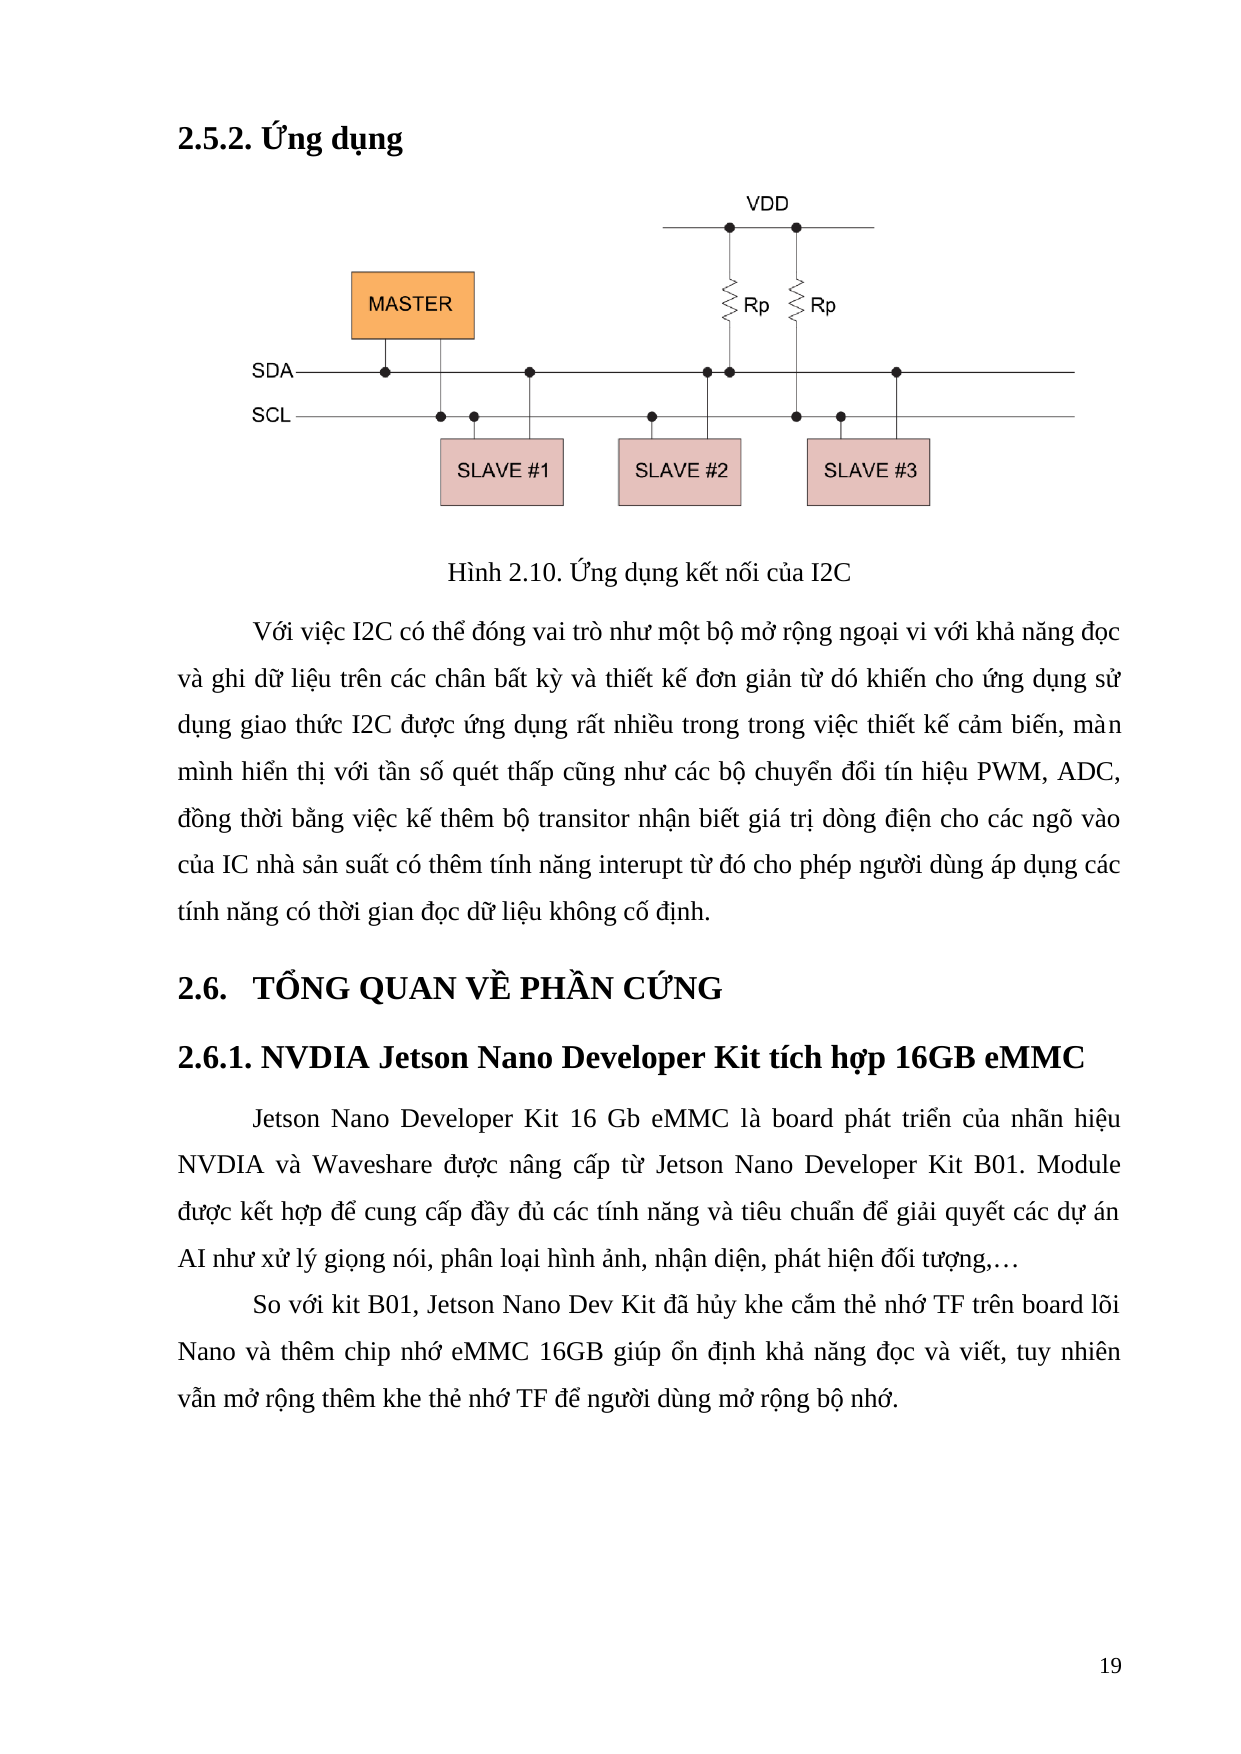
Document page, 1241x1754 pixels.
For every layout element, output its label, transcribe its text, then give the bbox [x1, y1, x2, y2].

subtitle 2.6.1. NVDIA Jetson Nano Developer Kit tích hợp 16GB eMMC [177, 1037, 1122, 1075]
text So với kit B01, Jetson Nano Dev Kit đã hủy khe cắm thẻ nhớ TF trên board lõi Nano và thêm chip nhớ eMMC 16GB giúp ổn định khả năng đọc và viết, tuy nhiên vẫn mở rộng thêm khe thẻ nhớ TF để người dùng mở rộng bộ nhớ. [177, 1288, 1122, 1413]
text Với việc I2C có thể đóng vai trò như một bộ mở rộng ngoại vi với khả năng đọc và ghi dữ liệu trên các chân bất kỳ và thiết kế đơn giản từ dó khiến cho ứng dụng sử dụng giao thức I2C được ứng dụng rất nhiều trong trong việc thiết kế cảm biến, màn mình hiển thị với tần số quét thấp cũng như các bộ chuyển đổi tín hiệu PWM, ADC, đồng thời bằng việc kế thêm bộ transitor nhận biết giá trị dòng điện cho các ngõ vào của IC nhà sản suất có thêm tính năng interupt từ đó cho phép người dùng áp dụng các tính năng có thời gian đọc dữ liệu không cố định. [177, 615, 1122, 926]
text Jetson Nano Developer Kit 16 Gb eMMC là board phát triển của nhãn hiệu NVDIA và Waveshare được nâng cấp từ Jetson Nano Developer Kit B01. Module được kết hợp để cung cấp đầy đủ các tính năng và tiêu chuẩn để giải quyết các dự án AI như xử lý giọng nói, phân loại hình ảnh, nhận diện, phát hiện đối tượng,… [177, 1102, 1122, 1273]
subtitle 2.6. TỔNG QUAN VỀ PHẦN CỨNG [177, 968, 1122, 1006]
subtitle 2.5.2. Ứng dụng [177, 118, 1122, 157]
picture [233, 179, 1096, 524]
